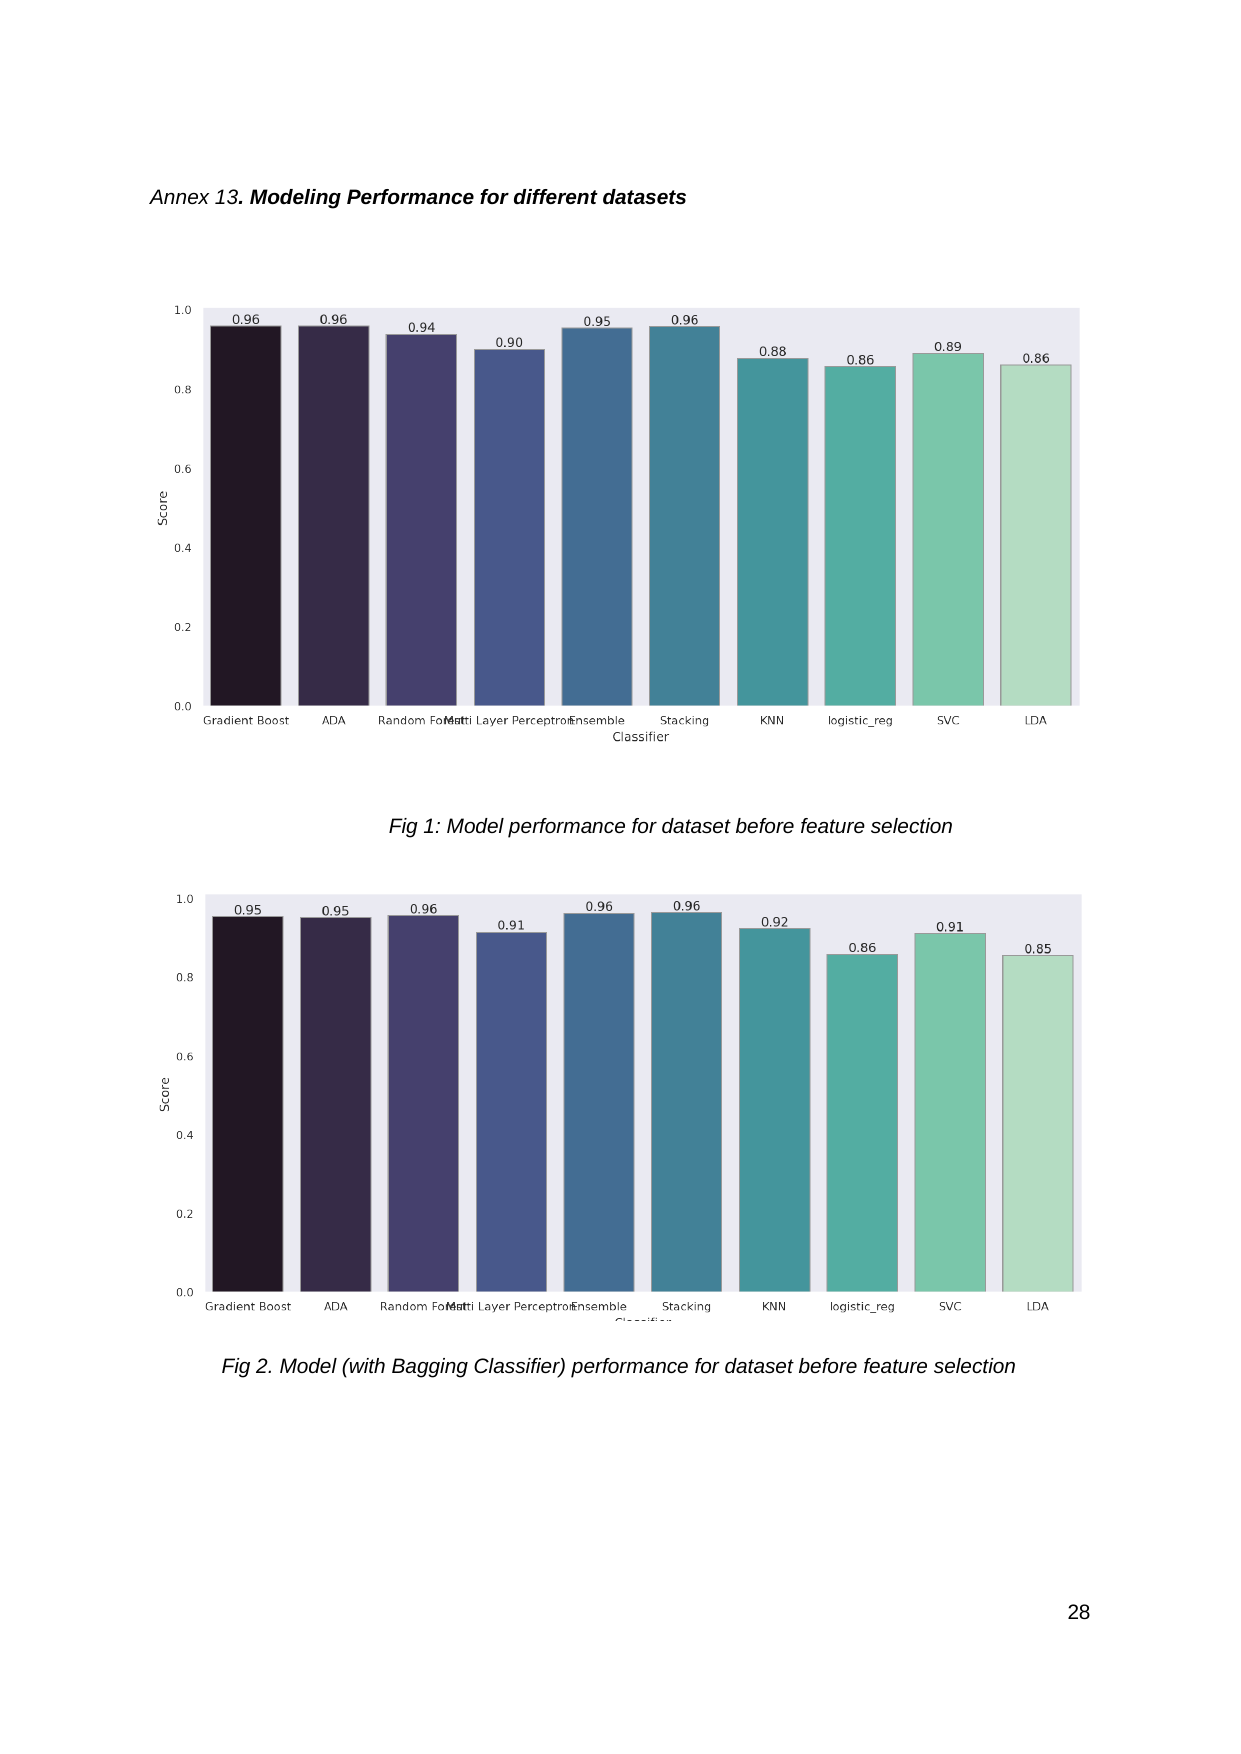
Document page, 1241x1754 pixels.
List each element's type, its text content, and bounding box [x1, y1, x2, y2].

picture [151, 886, 1089, 1321]
picture [149, 298, 1087, 751]
text Annex 13. Modeling Performance for different datasets [150, 185, 1090, 209]
text Fig 2. Model (with Bagging Classifier) performance for dataset before feature selection [150, 1353, 1090, 1377]
